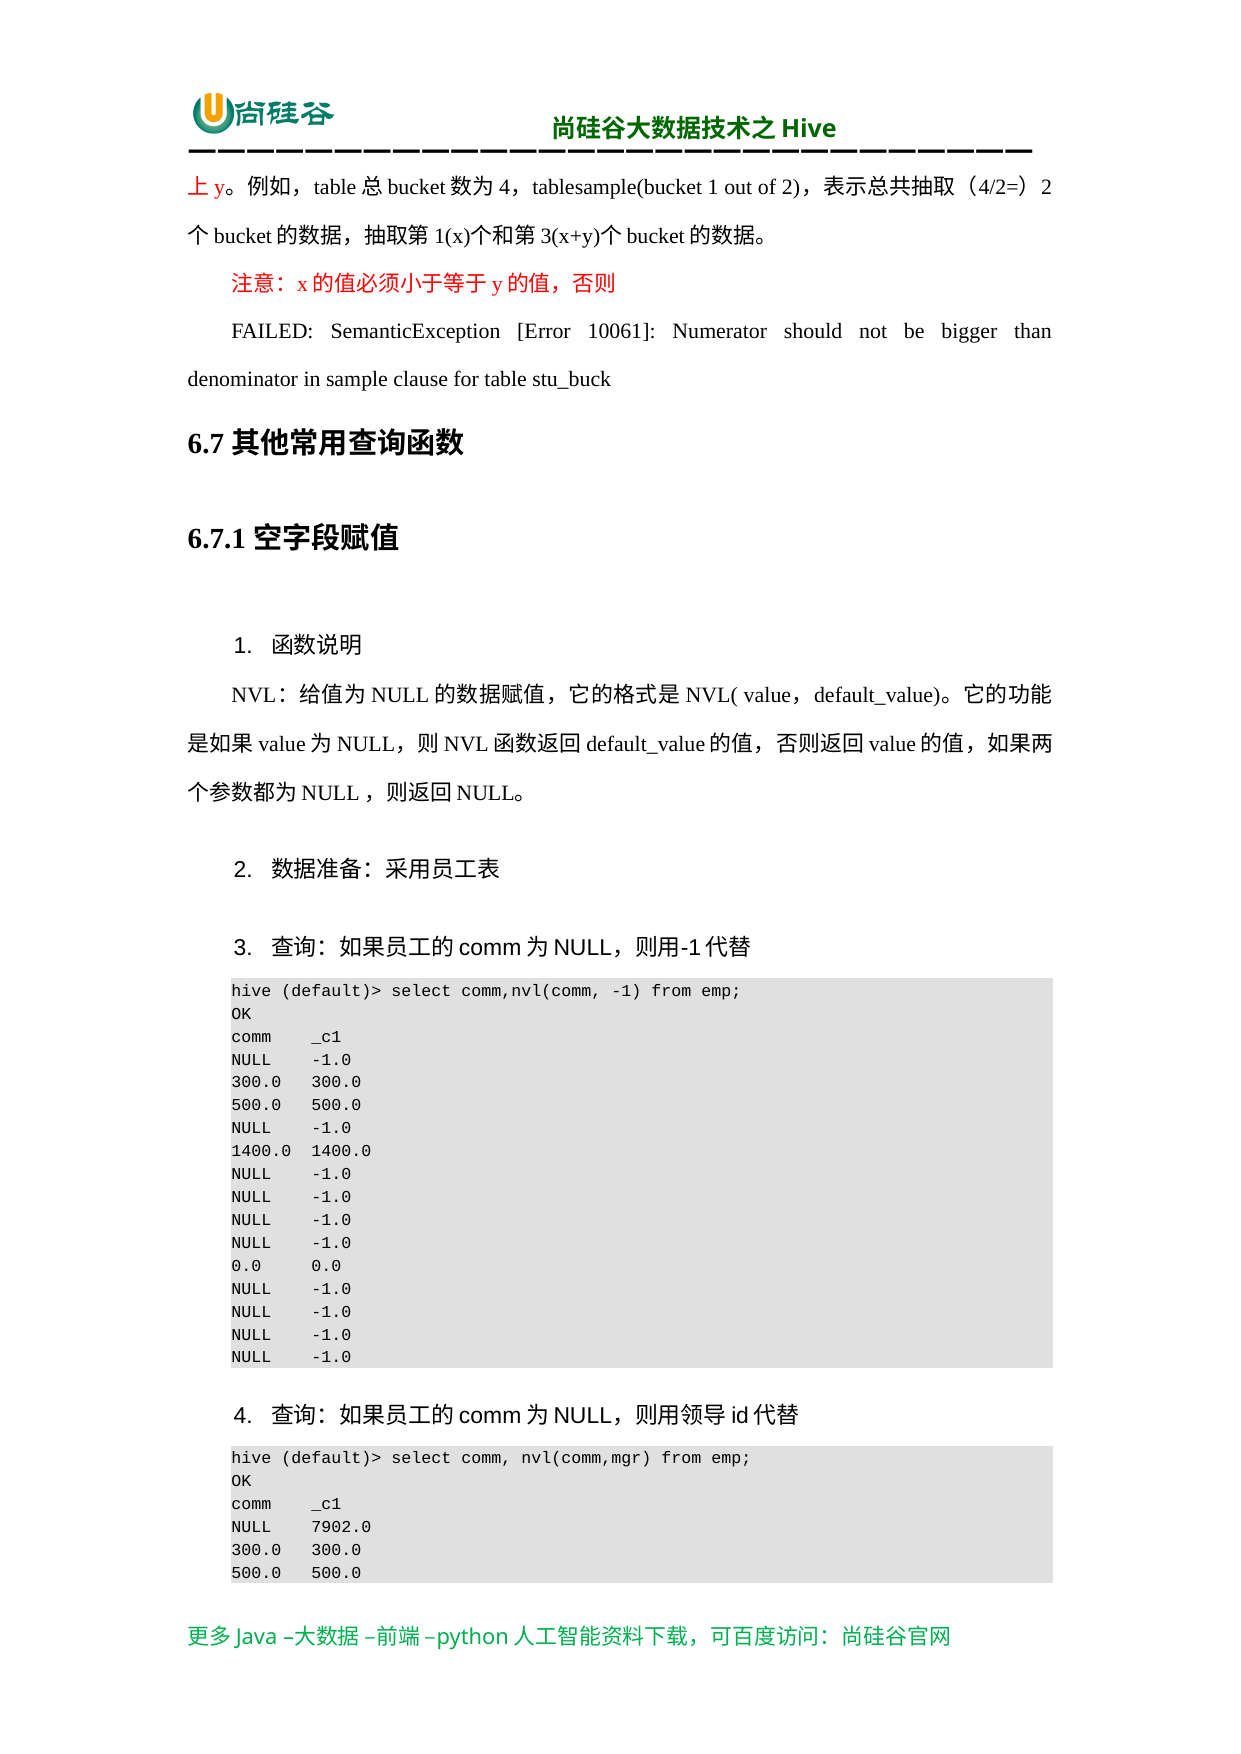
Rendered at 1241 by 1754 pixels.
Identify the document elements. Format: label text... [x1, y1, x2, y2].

text 300.0 300.0 [231, 1537, 1053, 1560]
text OK [231, 1001, 1053, 1024]
text NULL -1.0 [231, 1299, 1053, 1322]
text 注意：x的值必须小于等于y的值，否则 [187, 266, 1053, 298]
text NULL -1.0 [231, 1116, 1053, 1139]
text NULL -1.0 [231, 1276, 1053, 1299]
list 查询：如果员工的comm为NULL，则用领导id代替 [233, 1381, 1053, 1446]
subtitle 6.7.1 空字段赋值 [187, 503, 1053, 568]
text comm _c1 [231, 1492, 1053, 1514]
text 0.0 0.0 [231, 1253, 1053, 1276]
text hive (default)> select comm,nvl(comm, -1) from emp; [231, 978, 1053, 1001]
list 数据准备：采用员工表 [233, 835, 1053, 900]
picture [187, 88, 338, 138]
text NULL -1.0 [231, 1047, 1053, 1070]
text NULL -1.0 [231, 1322, 1053, 1345]
text NULL -1.0 [231, 1184, 1053, 1207]
text comm _c1 [231, 1024, 1053, 1047]
list 查询：如果员工的comm为NULL，则用-1代替 [233, 913, 1053, 978]
text hive (default)> select comm, nvl(comm,mgr) from emp; [231, 1446, 1053, 1469]
subtitle 6.7 其他常用查询函数 [187, 408, 1053, 473]
list 函数说明 [233, 612, 1053, 677]
text NULL -1.0 [231, 1162, 1053, 1184]
text FAILED: SemanticException [Error 10061]: Numerator should not be bigger than denominator in sample clause for table stu_buck [187, 314, 1053, 395]
text NULL 7902.0 [231, 1514, 1053, 1537]
text 500.0 500.0 [231, 1560, 1053, 1583]
text 300.0 300.0 [231, 1070, 1053, 1093]
text OK [231, 1469, 1053, 1492]
text NULL -1.0 [231, 1345, 1053, 1368]
text NULL -1.0 [231, 1230, 1053, 1253]
text NVL：给值为NULL的数据赋值，它的格式是NVL( value，default_value)。它的功能是如果value为NULL，则NVL函数返回default_value的值，否则返回value的值，如果两个参数都为NULL ，则返回NULL。 [187, 677, 1053, 807]
text 1400.0 1400.0 [231, 1139, 1053, 1162]
text NULL -1.0 [231, 1207, 1053, 1230]
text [187, 168, 1053, 250]
text 500.0 500.0 [231, 1093, 1053, 1116]
